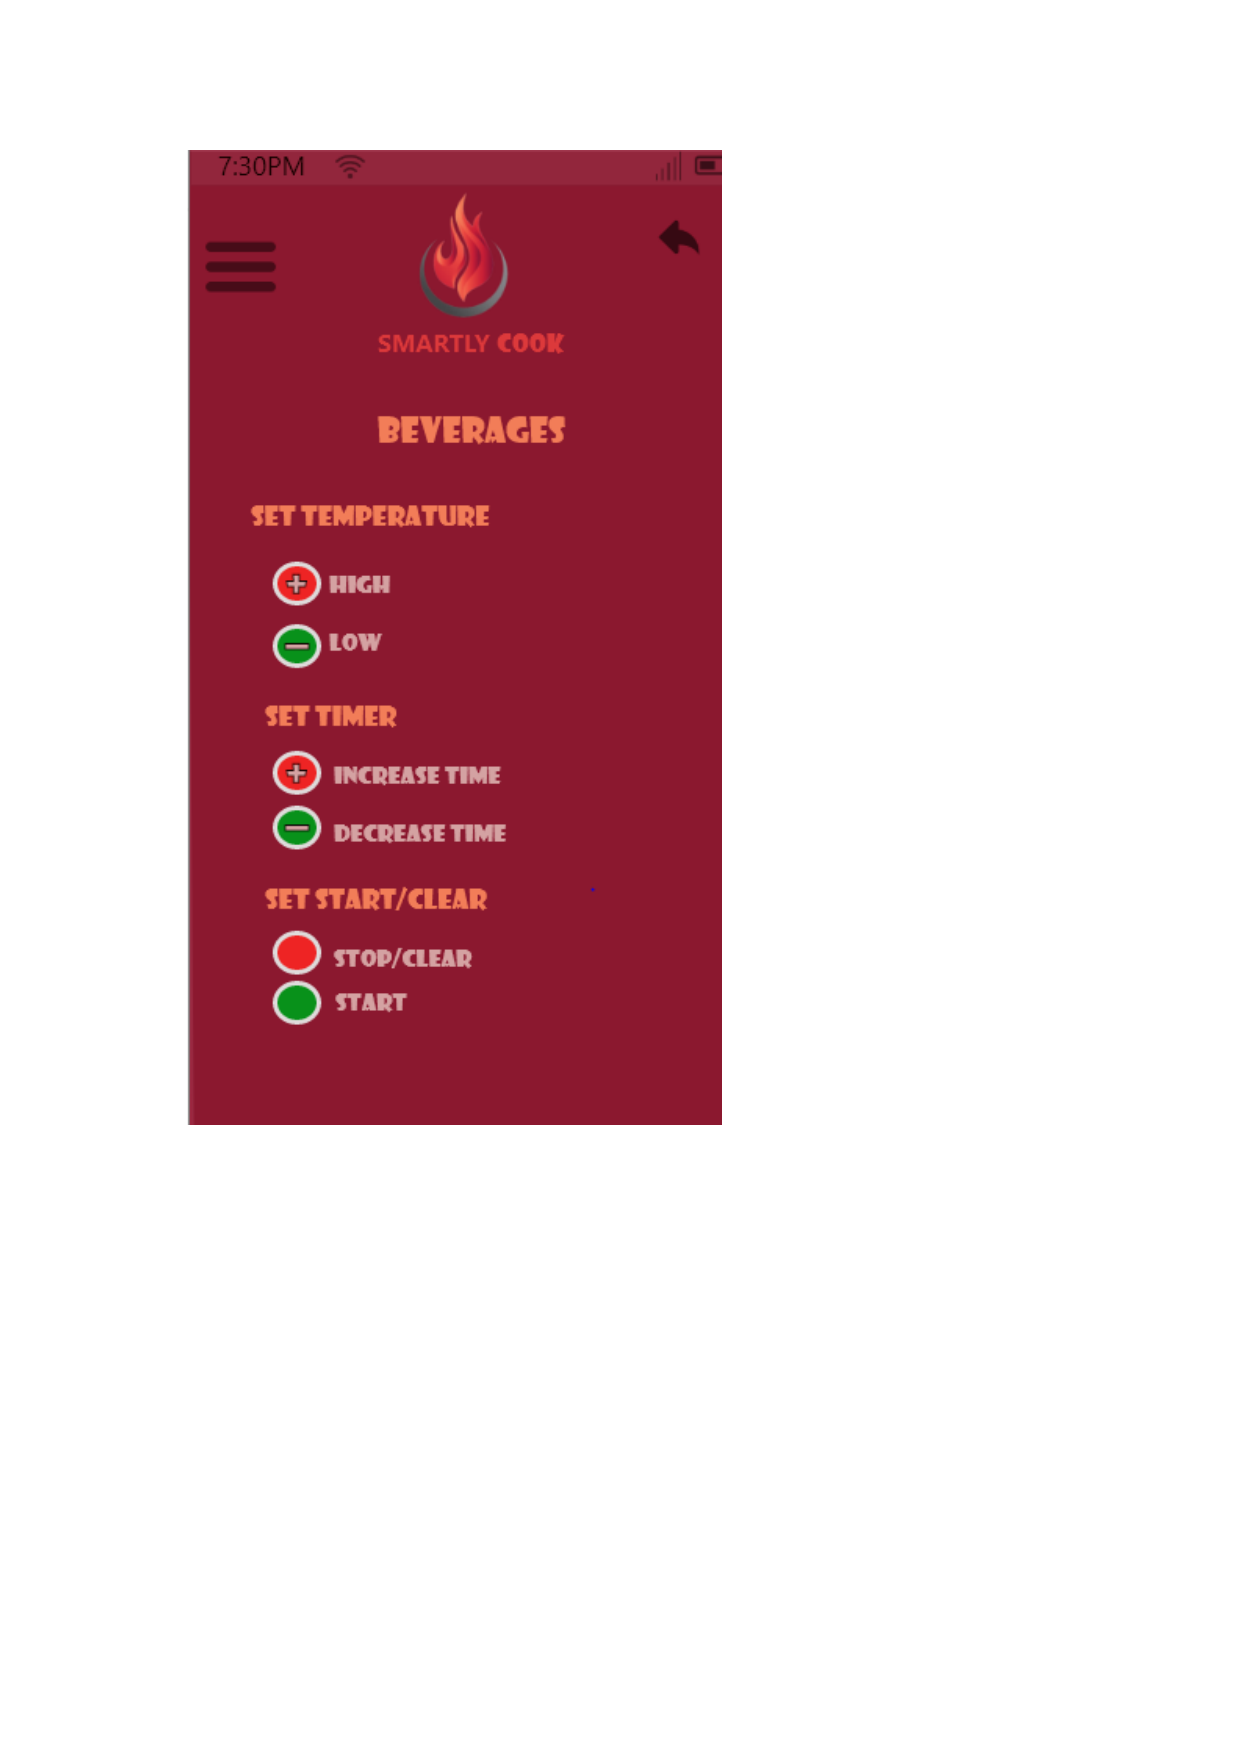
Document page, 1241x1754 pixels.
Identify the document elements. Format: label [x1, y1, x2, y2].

picture [187, 150, 722, 1125]
